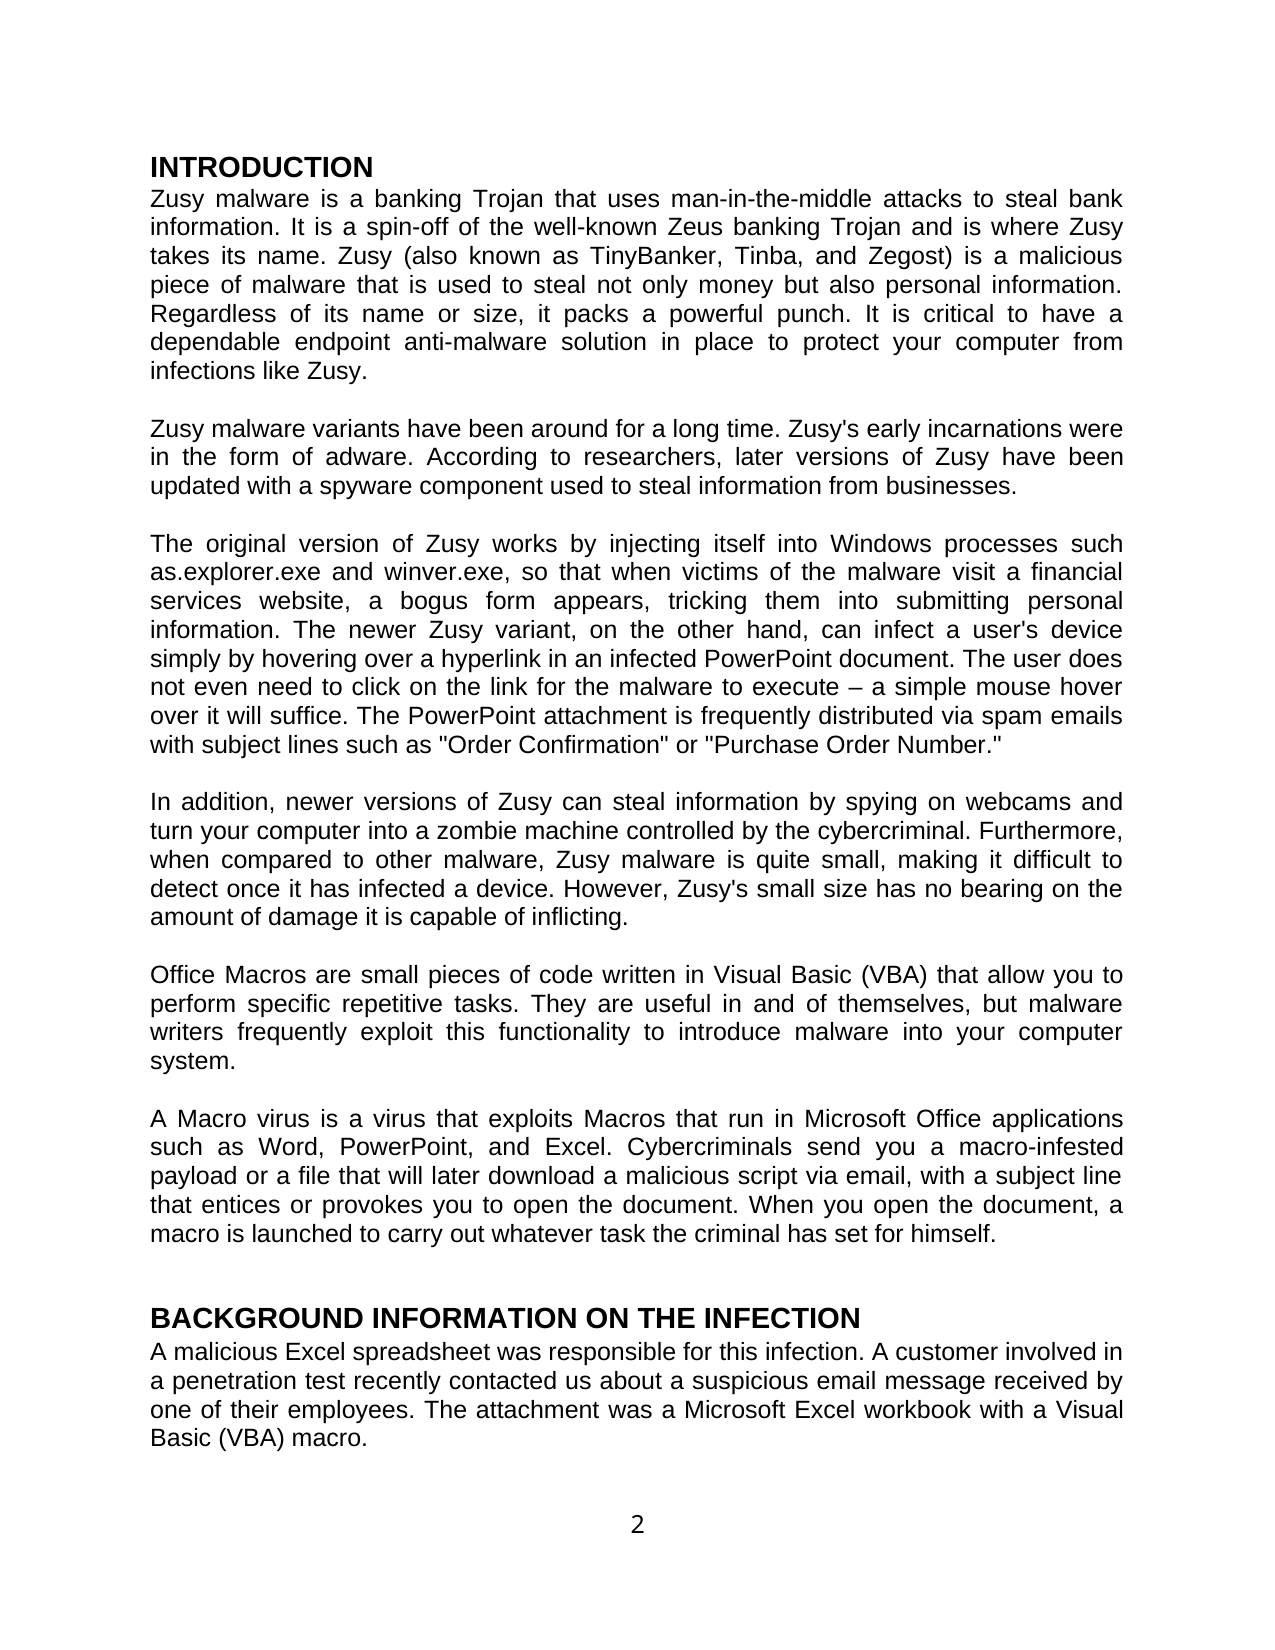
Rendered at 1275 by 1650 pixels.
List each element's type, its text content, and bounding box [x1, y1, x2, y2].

text A malicious Excel spreadsheet was responsible for this infection. A customer involved in a penetration test recently contacted us about a suspicious email message received by one of their employees. The attachment was a Microsoft Excel workbook with a Visual Basic (VBA) macro. [150, 1337, 1125, 1452]
text The original version of Zusy works by injecting itself into Windows processes such as.explorer.exe and winver.exe, so that when victims of the malware visit a financial services website, a bogus form appears, tricking them into submitting personal information. The newer Zusy variant, on the other hand, can infect a user's device simply by hovering over a hyperlink in an infected PowerPoint document. The user does not even need to click on the link for the malware to execute – a simple mouse hover over it will suffice. The PowerPoint attachment is frequently distributed via spam emails with subject lines such as "Order Confirmation" or "Purchase Order Number." [150, 528, 1125, 758]
text A Macro virus is a virus that exploits Macros that run in Microsoft Office applications such as Word, PowerPoint, and Excel. Cybercriminals send you a macro-infested payload or a file that will later download a malicious script via email, with a subject line that entices or provokes you to open the document. When you open the document, a macro is launched to carry out whatever task the criminal has set for himself. [150, 1103, 1125, 1247]
text Office Macros are small pieces of code written in Visual Basic (VBA) that allow you to perform specific repetitive tasks. They are useful in and of themselves, but malware writers frequently exploit this functionality to introduce malware into your computer system. [150, 960, 1125, 1075]
subtitle INTRODUCTION [150, 150, 1125, 183]
subtitle BACKGROUND INFORMATION ON THE INFECTION [150, 1301, 1125, 1334]
text Zusy malware variants have been around for a long time. Zusy's early incarnations were in the form of adware. According to researchers, later versions of Zusy have been updated with a spyware component used to steal information from businesses. [150, 413, 1125, 500]
text Zusy malware is a banking Trojan that uses man-in-the-middle attacks to steal bank information. It is a spin-off of the well-known Zeus banking Trojan and is where Zusy takes its name. Zusy (also known as TinyBanker, Tinba, and Zegost) is a malicious piece of malware that is used to steal not only money but also personal information. Regardless of its name or size, it packs a powerful punch. It is critical to have a dependable endpoint anti-malware solution in place to protect your computer from infections like Zusy. [150, 183, 1125, 385]
text In addition, newer versions of Zusy can steal information by spying on webcams and turn your computer into a zombie machine controlled by the cybercriminal. Furthermore, when compared to other malware, Zusy malware is quite small, making it difficult to detect once it has infected a device. However, Zusy's small size has no bearing on the amount of damage it is capable of inflicting. [150, 787, 1125, 931]
